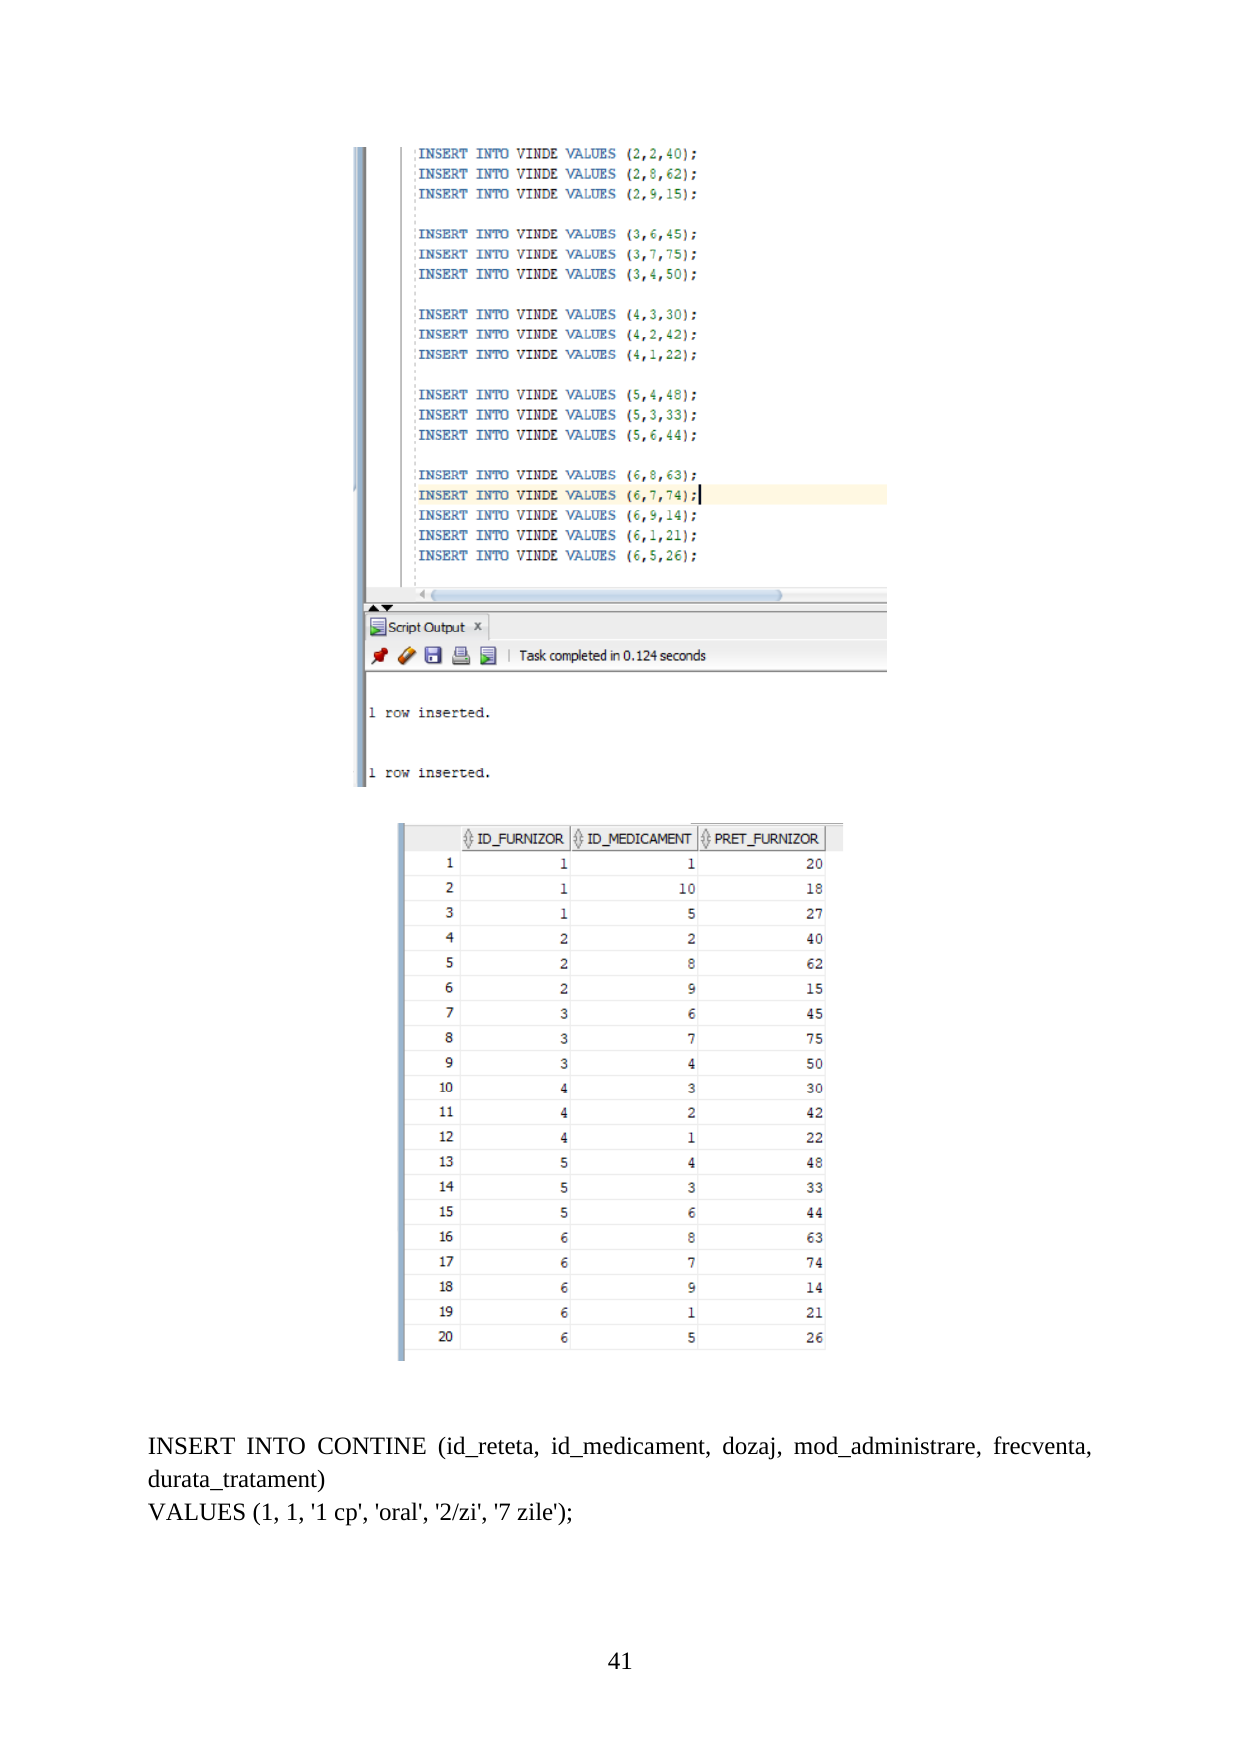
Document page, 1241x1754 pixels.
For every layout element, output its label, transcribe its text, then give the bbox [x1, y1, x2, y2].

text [148, 1431, 1093, 1493]
picture [397, 823, 844, 1361]
picture [353, 147, 887, 787]
text VALUES (1, 1, '1 cp', 'oral', '2/zi', '7 zile'); [148, 1497, 1093, 1526]
